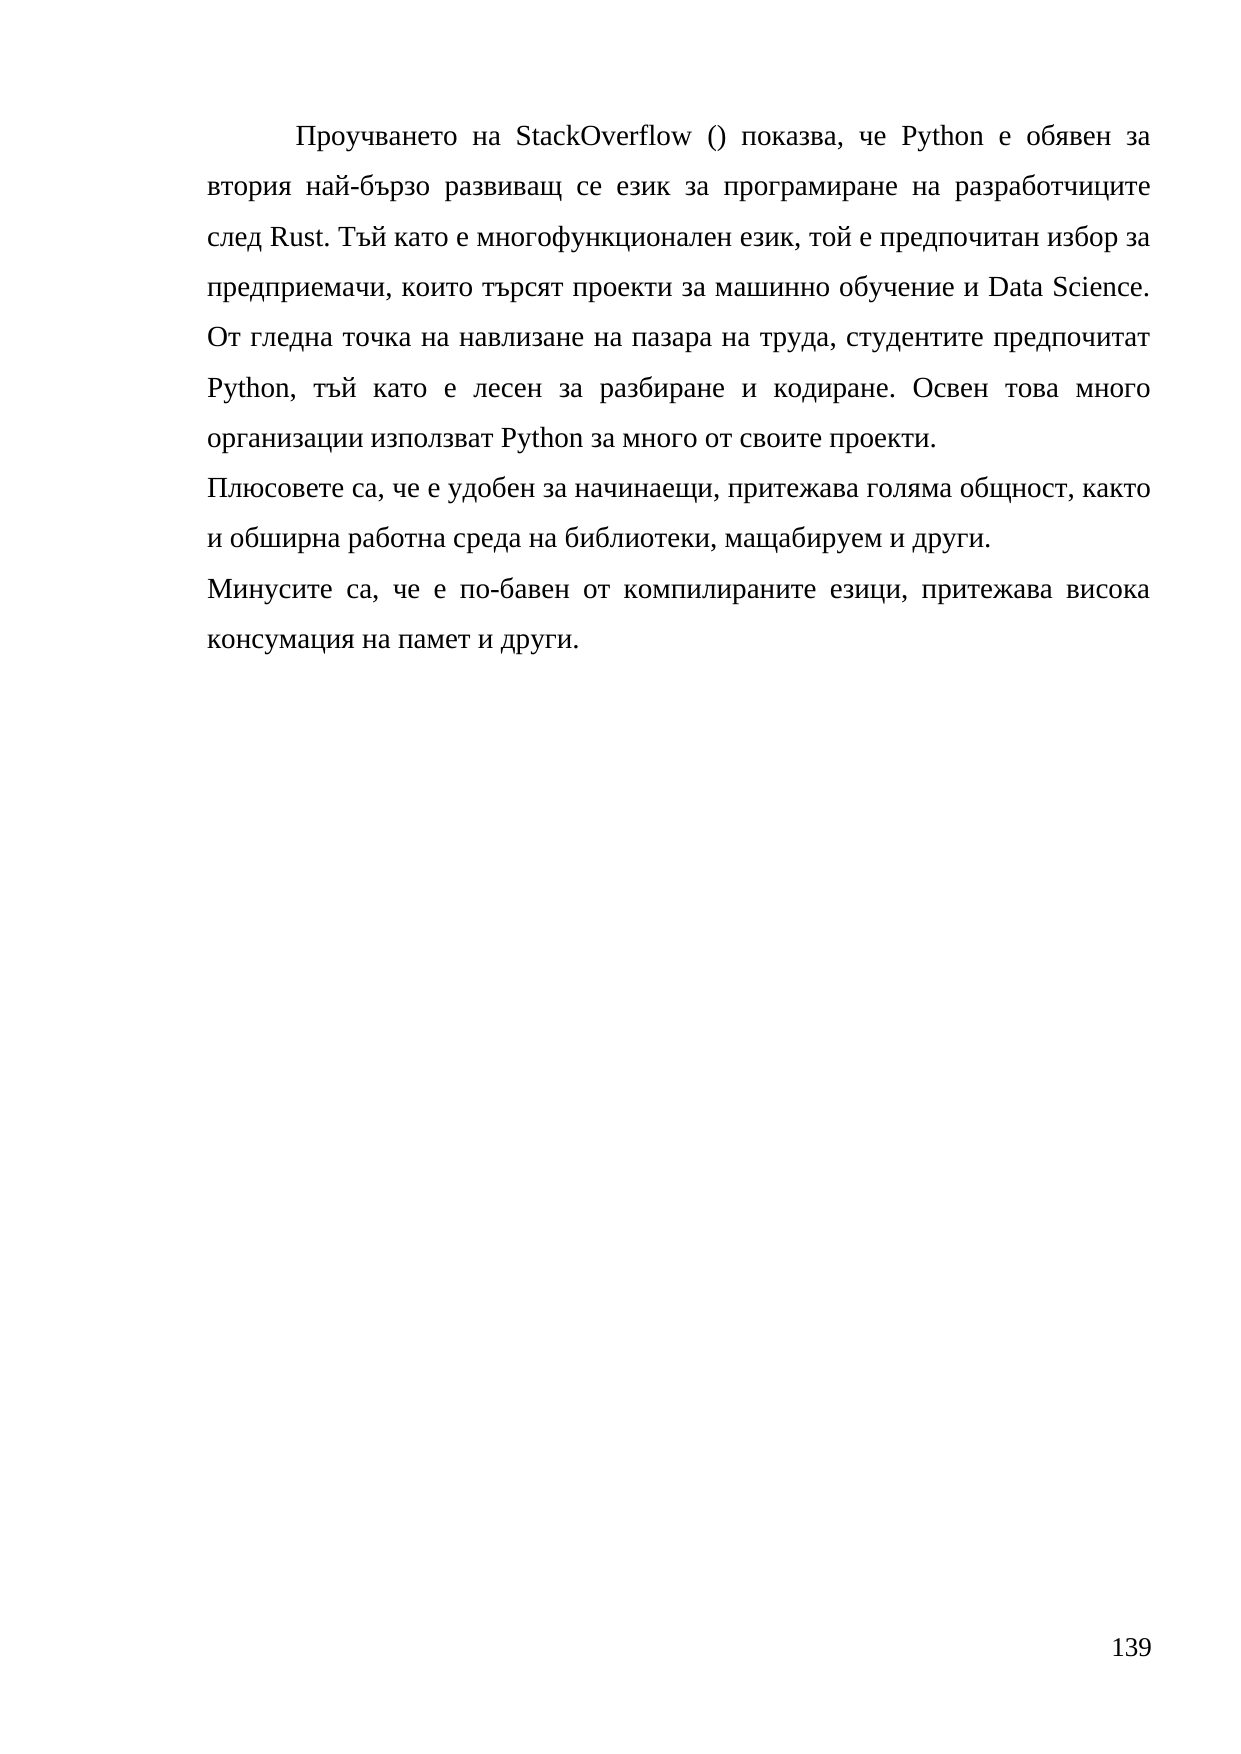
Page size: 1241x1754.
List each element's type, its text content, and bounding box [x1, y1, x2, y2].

text Плюсовете са, че е удобен за начинаещи, притежава голяма общност, както и обширна работна среда на библиотеки, мащабируем и други. [207, 470, 1152, 554]
text Минусите са, че е по-бавен от компилираните езици, притежава висока консумация на памет и други. [207, 571, 1152, 655]
text Проучването на StackOverflow () показва, че Python е обявен за втория най-бързо развиващ се език за програмиране на разработчиците след Rust. Тъй като е многофункционален език, той е предпочитан избор за предприемачи, които търсят проекти за машинно обучение и Data Science. От гледна точка на навлизане на пазара на труда, студентите предпочитат Python, тъй като е лесен за разбиране и кодиране. Освен това много организации използват Python за много от своите проекти. [207, 118, 1152, 453]
